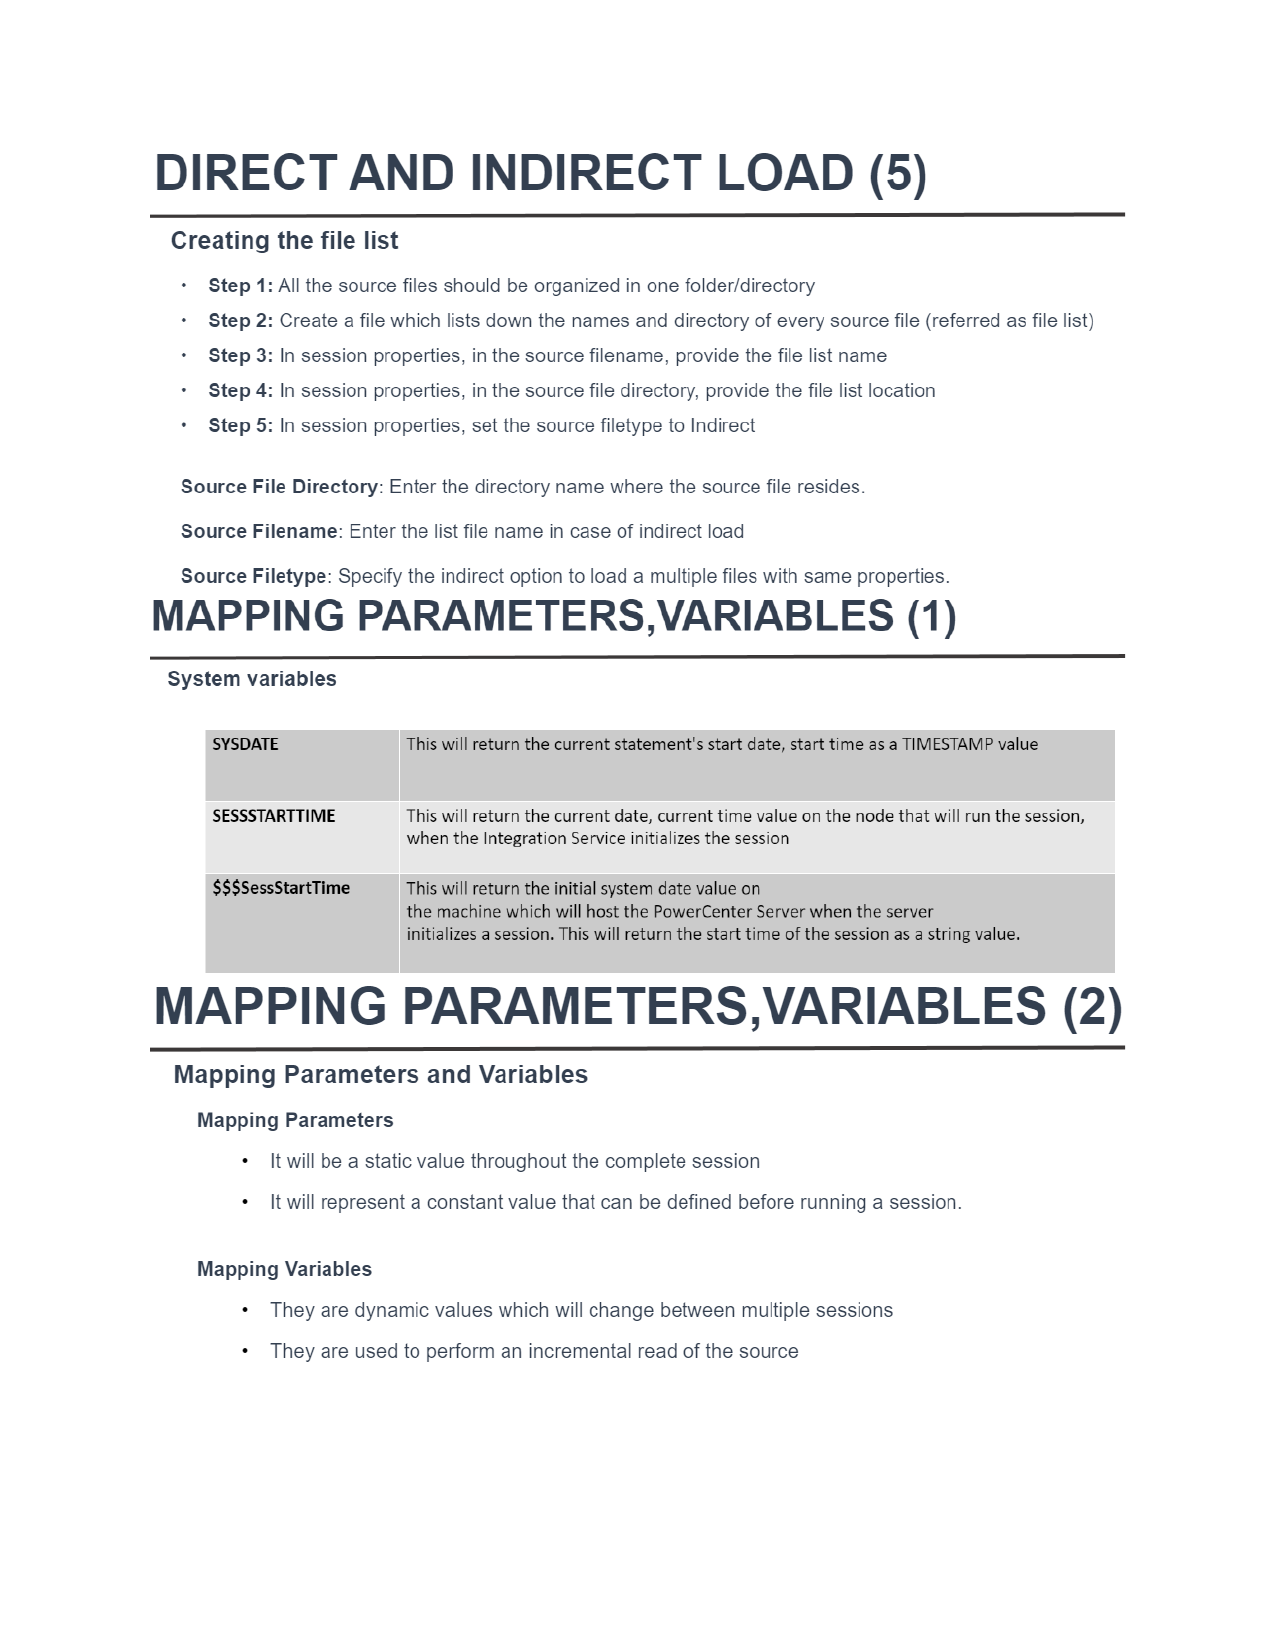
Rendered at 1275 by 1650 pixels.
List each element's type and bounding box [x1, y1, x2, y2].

picture [150, 150, 1125, 594]
picture [150, 982, 1125, 1375]
picture [150, 597, 1125, 979]
